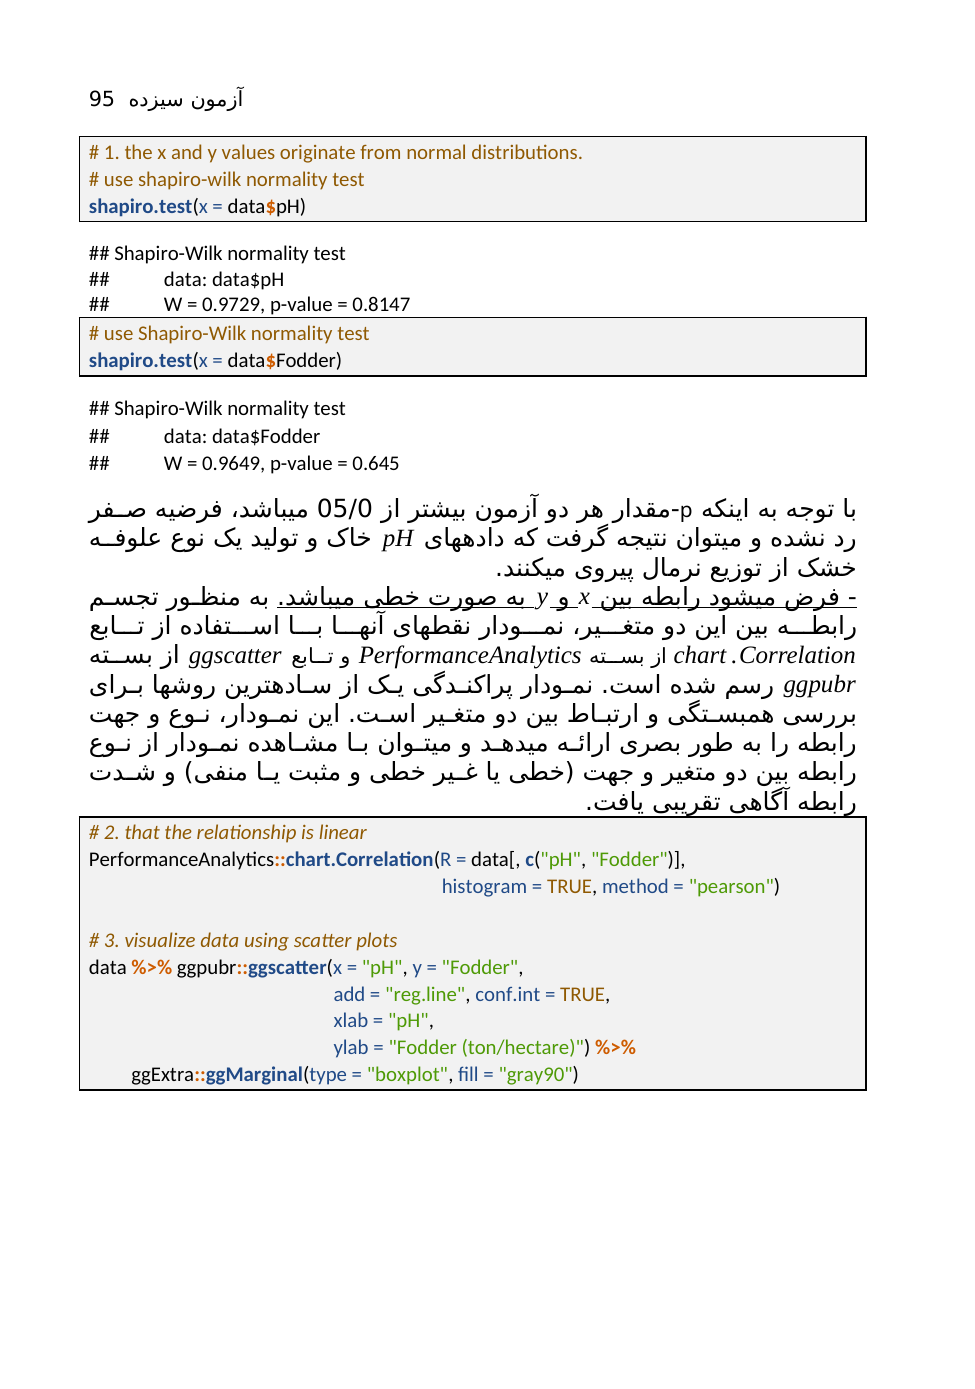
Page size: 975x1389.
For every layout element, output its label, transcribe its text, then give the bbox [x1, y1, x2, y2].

text ## Shapiro-Wilk normality test ## data: data$pH ## W = 0.9729, p-value = 0.8147 [89, 240, 857, 317]
text # 2. that the relationship is linear PerformanceAnalytics::chart.Correlation(R = data[, c("pH", "Fodder")], histogram = TRUE, method = "pearson") # 3. visualize data using scatter plots data %>% ggpubr::ggscatter(x = "pH", y = "Fodder", add = "reg.line", conf.int = TRUE, xlab = "pH", ylab = "Fodder (ton/hectare)") %>% ggExtra::ggMarginal(type = "boxplot", fill = "gray90") [80, 818, 865, 1089]
text # use Shapiro-Wilk normality test shapiro.test(x = data$Fodder) [80, 318, 865, 375]
text با توجه به اینکه p-مقدار هر دو آزمون بیشتر از 05/0 می‏باشد، فرضیه صفر رد نشده و می‏توان نتیجه گرفت که داده‏های خاک و تولید یک نوع علوفه خشک از توزیع نرمال پیروی می‏کنند. [89, 494, 857, 582]
text - فرض می‏شود رابطه بین و به صورت خطی می‏باشد. به منظور تجسم رابطه بین این دو متغیر، نمودار نقطه‏ای آن‏ها با استفاده از تابع از بسته و تابع از بسته رسم شده است. نمودار پراکندگی یک از ساده‏ترین روش‏ها برای بررسی همبستگی و ارتباط بین دو متغیر است. این نمودار، نوع و جهت رابطه را به طور بصری ارائه می‏دهد و می‏توان با مشاهده نمودار از نوع رابطه بین دو متغیر و جهت (خطی یا غیر خطی و مثبت یا منفی) و شدت رابطه آگاهی تقریبی یافت. [89, 582, 857, 816]
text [80, 137, 865, 221]
text ## Shapiro-Wilk normality test ## data: data$Fodder ## W = 0.9649, p-value = 0.645 [89, 395, 857, 476]
